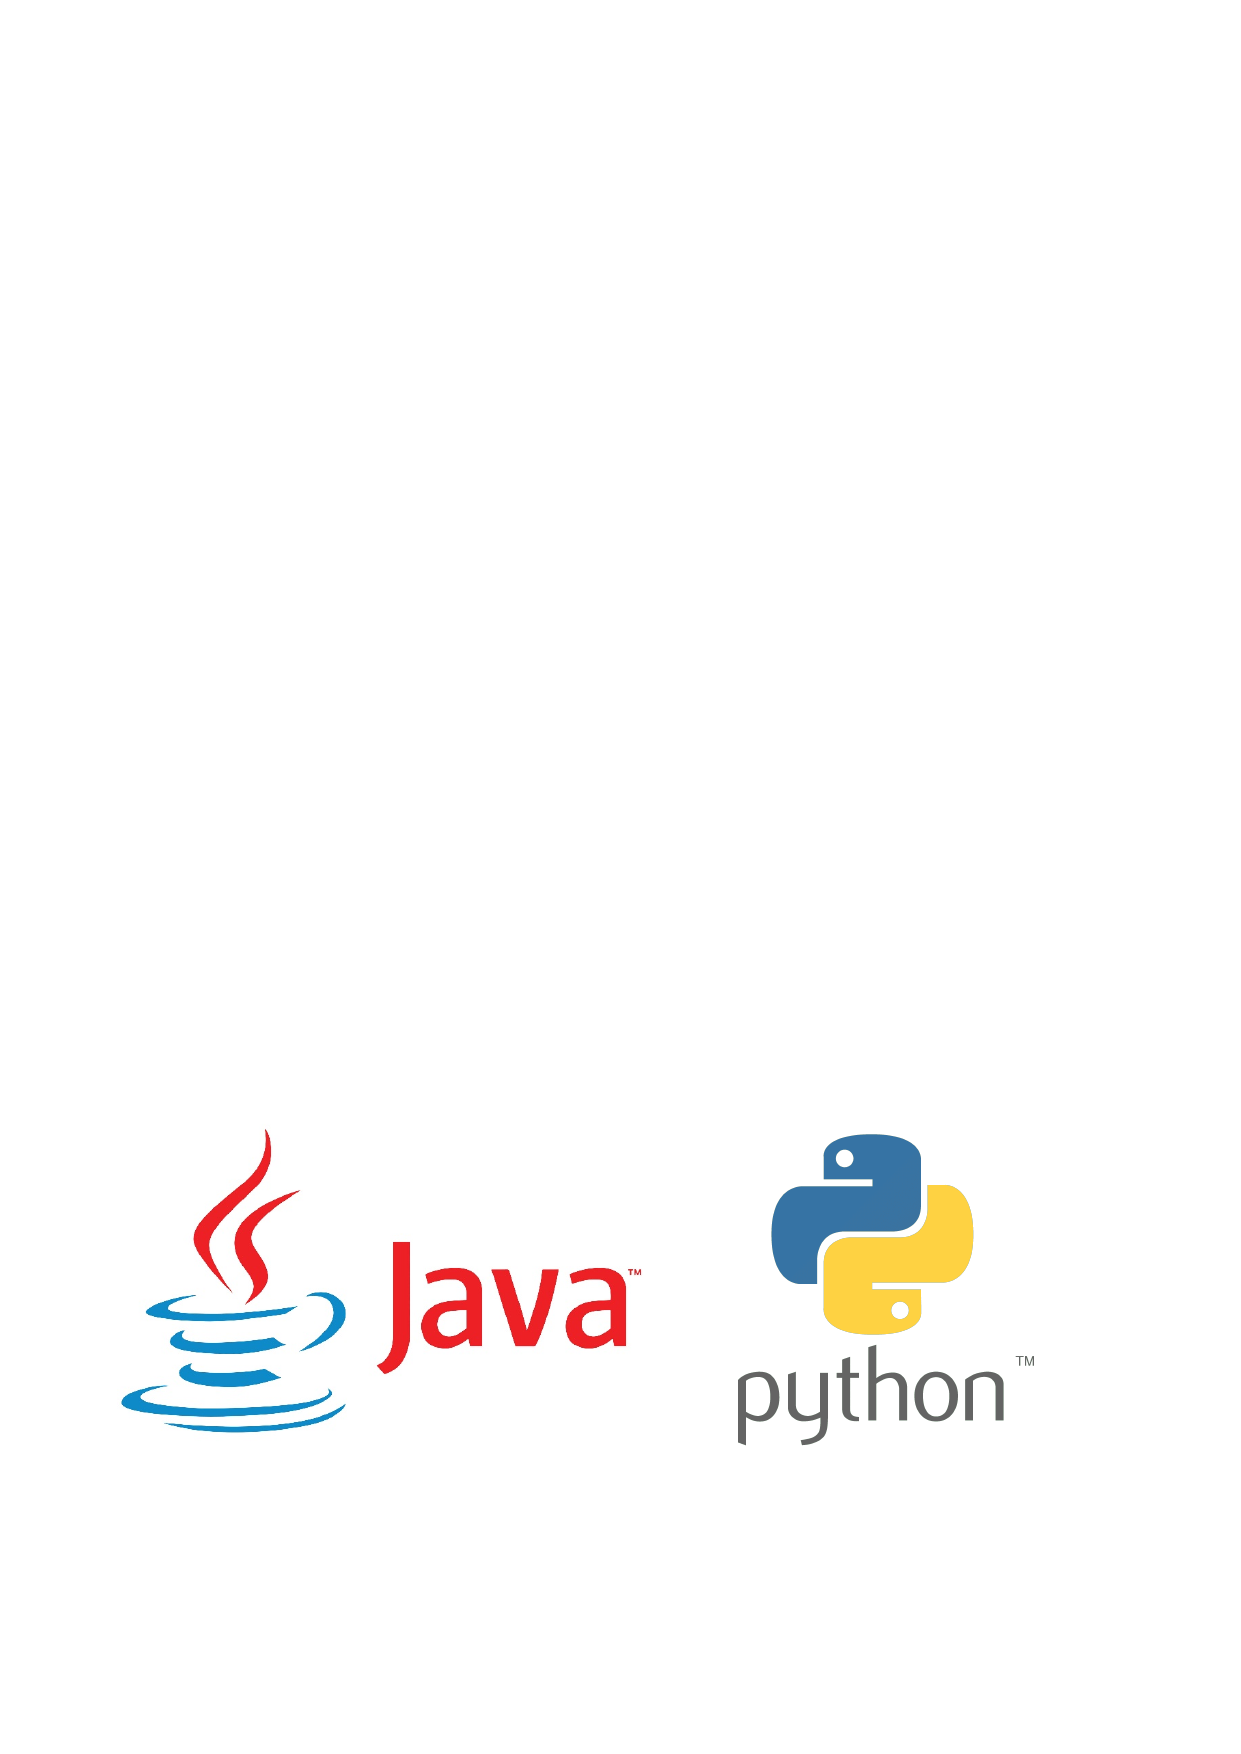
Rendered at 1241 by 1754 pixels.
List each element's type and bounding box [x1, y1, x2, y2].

picture [117, 1113, 1157, 1451]
